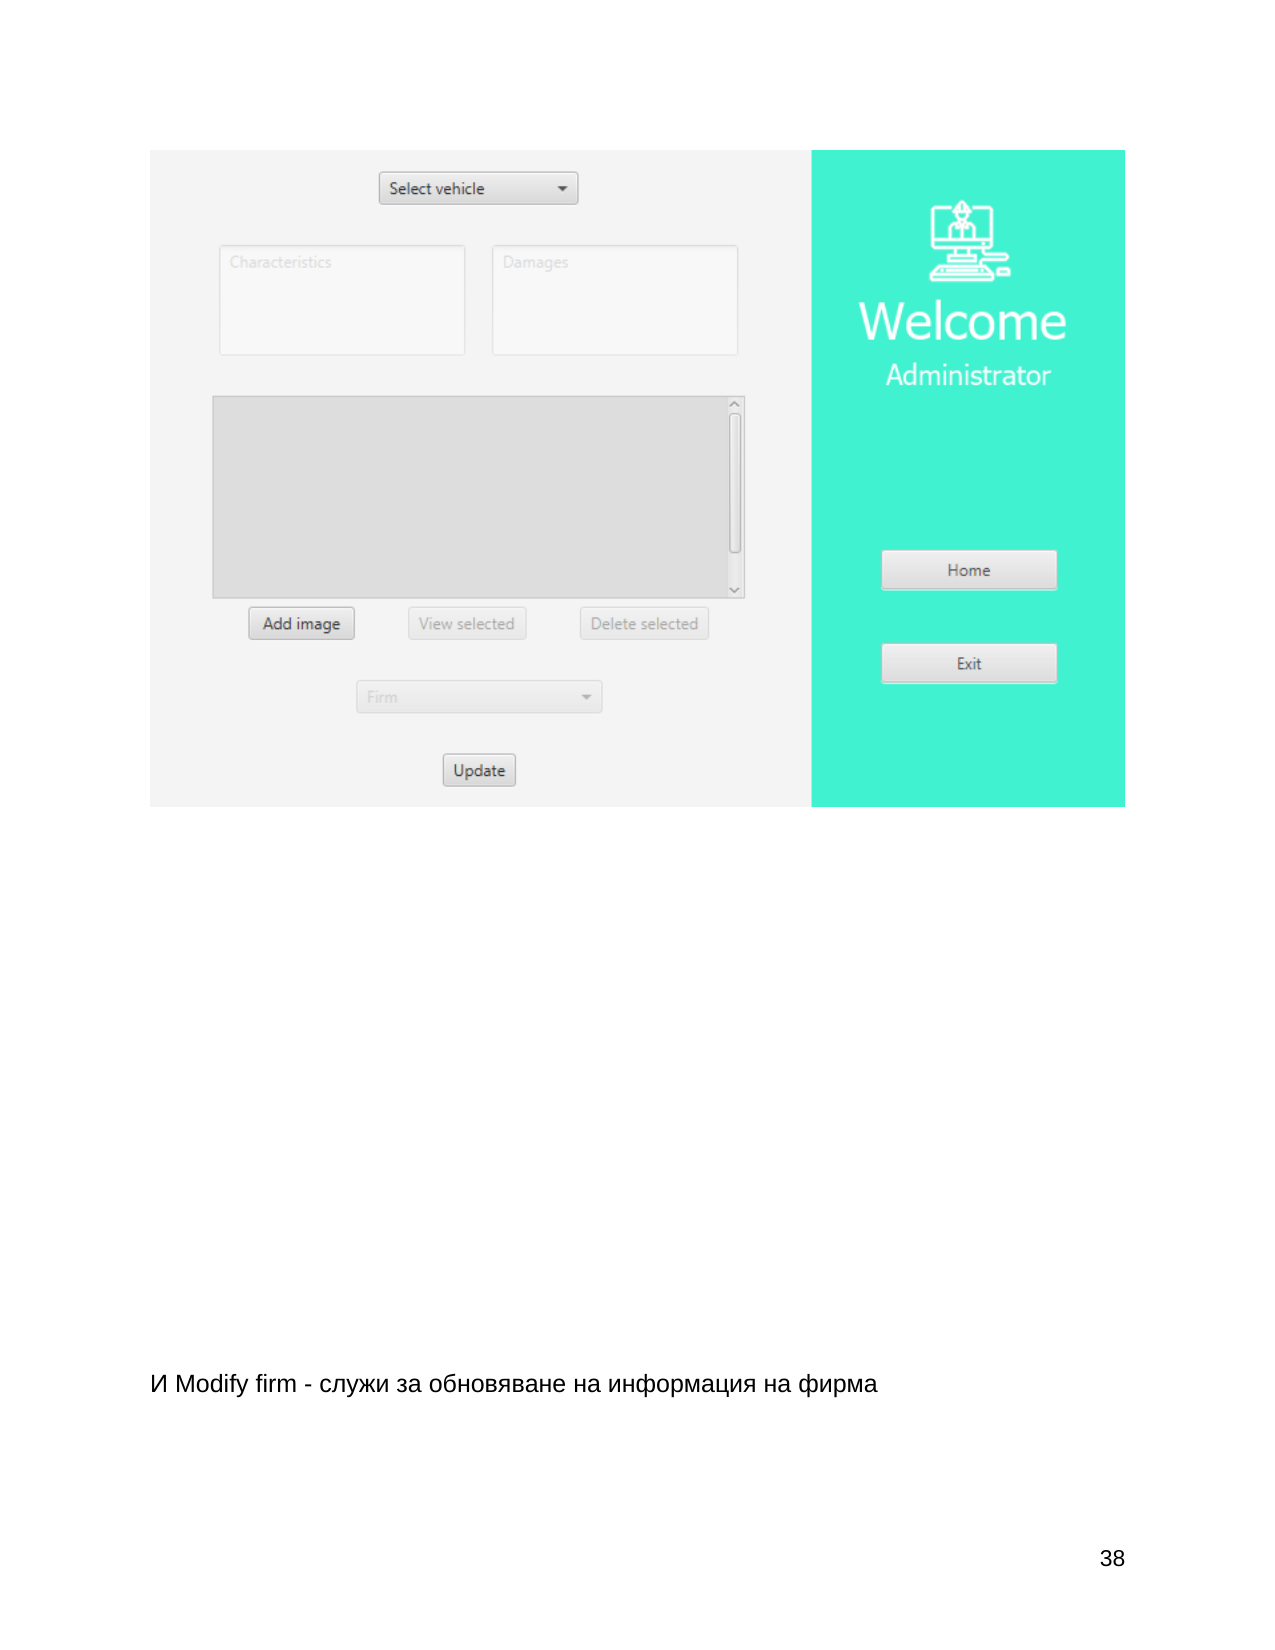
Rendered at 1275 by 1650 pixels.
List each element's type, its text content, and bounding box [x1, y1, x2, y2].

picture [150, 150, 1125, 807]
text И Modify firm - служи за обновяване на информация на фирма [150, 1369, 1125, 1397]
